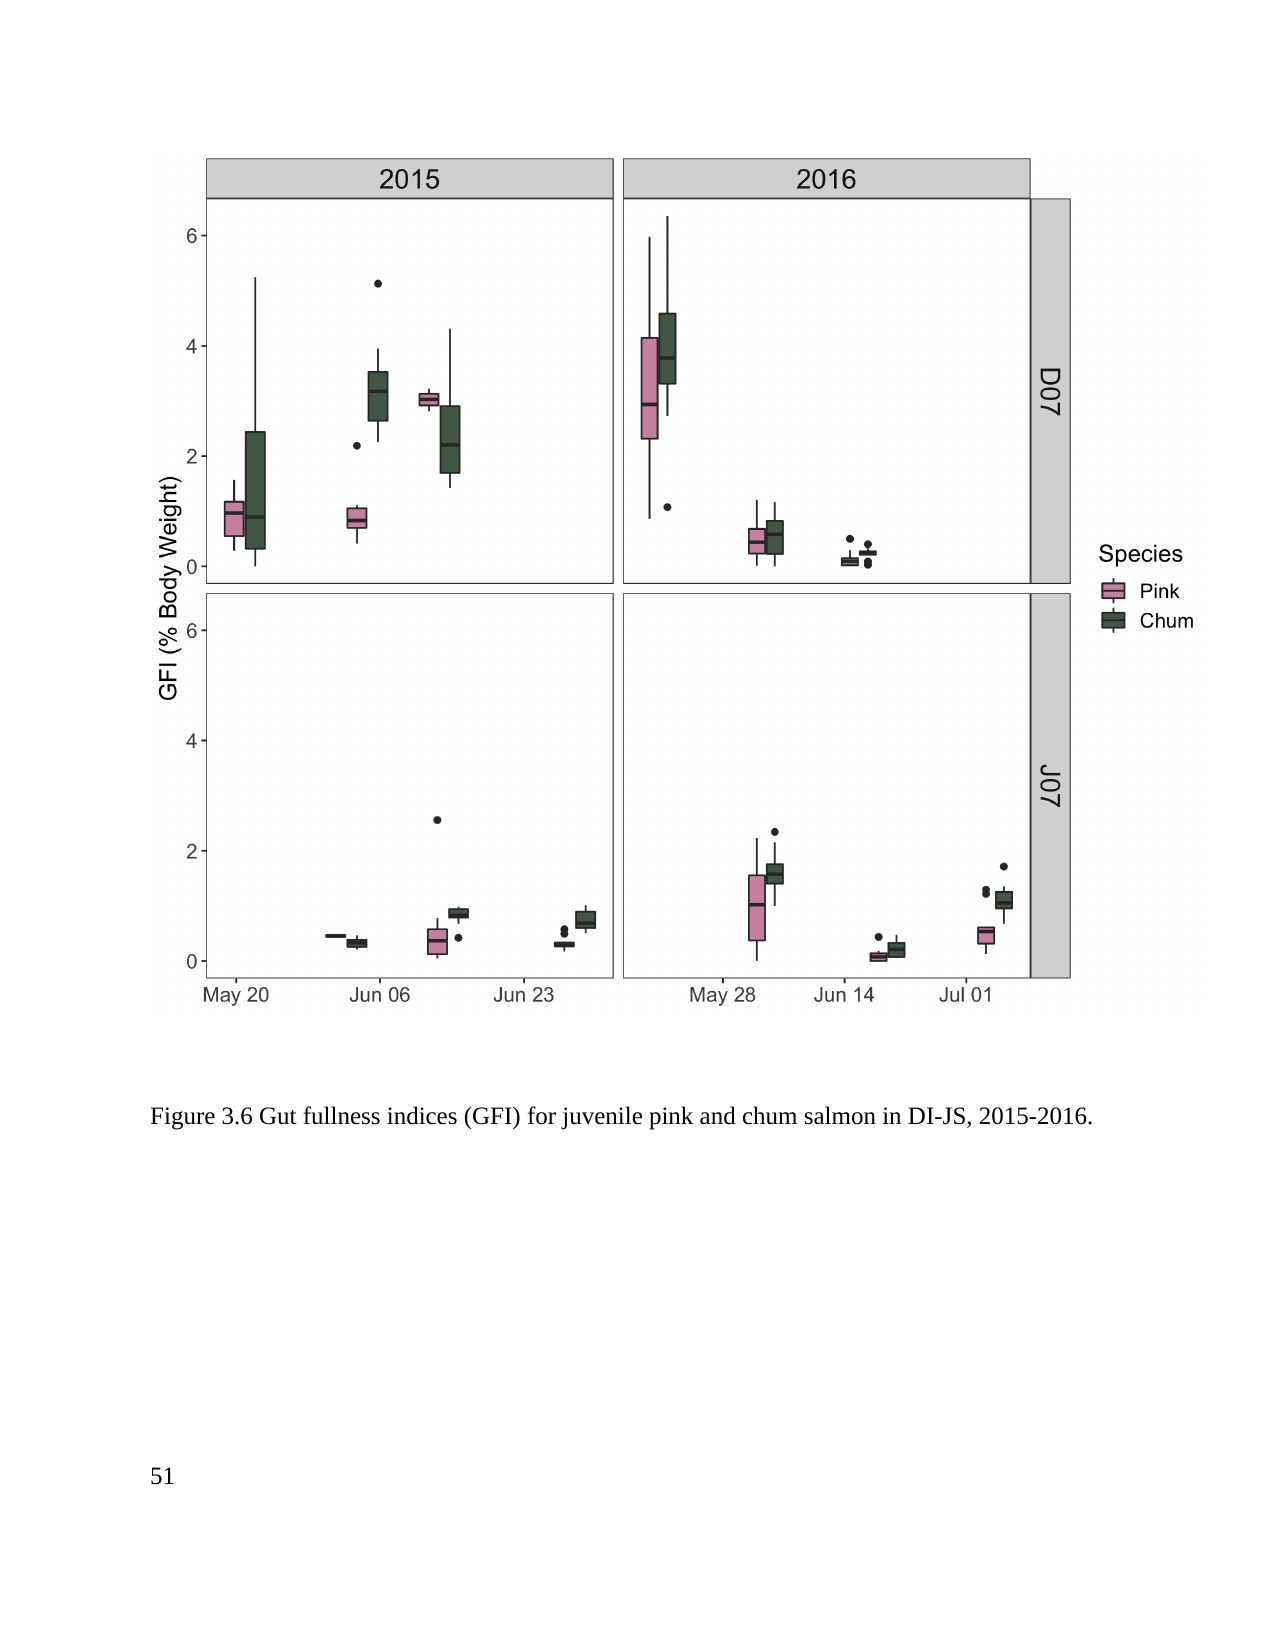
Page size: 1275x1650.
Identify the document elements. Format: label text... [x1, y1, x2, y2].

text Figure 3.6 Gut fullness indices (GFI) for juvenile pink and chum salmon in DI-JS, 2015-2016. [150, 1101, 1125, 1129]
picture [150, 150, 1213, 1015]
